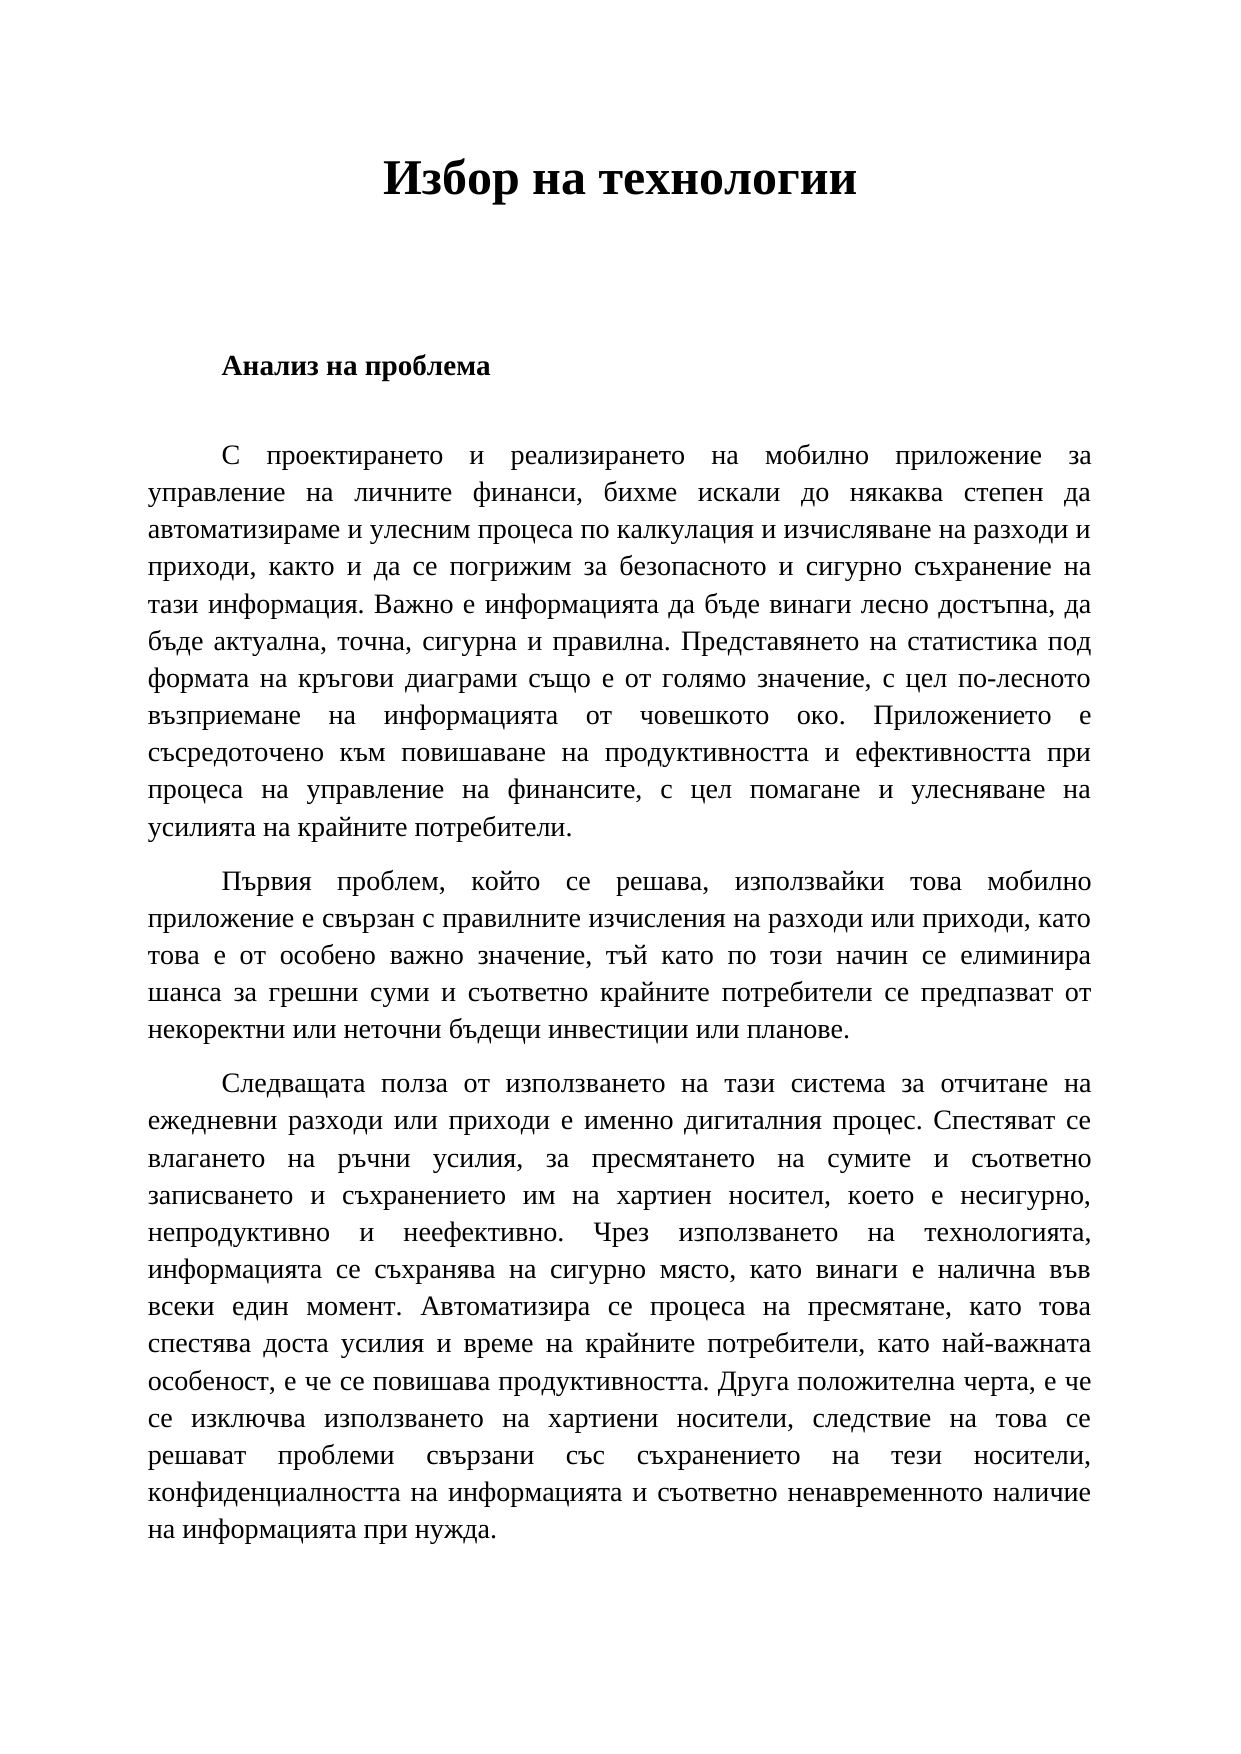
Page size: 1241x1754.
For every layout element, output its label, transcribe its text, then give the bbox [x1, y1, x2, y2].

text Първия проблем, който се решава, използвайки това мобилно приложение е свързан с правилните изчисления на разходи или приходи, като това е от особено важно значение, тъй като по този начин се елиминира шанса за грешни суми и съответно крайните потребители се предпазват от некоректни или неточни бъдещи инвестиции или планове. [148, 864, 1093, 1045]
text С проектирането и реализирането на мобилно приложение за управление на личните финанси, бихме искали до някаква степен да автоматизираме и улесним процеса по калкулация и изчисляване на разходи и приходи, както и да се погрижим за безопасното и сигурно съхранение на тази информация. Важно е информацията да бъде винаги лесно достъпна, да бъде актуална, точна, сигурна и правилна. Представянето на статистика под формата на кръгови диаграми също е от голямо значение, с цел по-лесното възприемане на информацията от човешкото око. Приложението е съсредоточено към повишаване на продуктивността и ефективността при процеса на управление на финансите, с цел помагане и улесняване на усилията на крайните потребители. [148, 438, 1093, 842]
subtitle Анализ на проблема [148, 348, 1093, 381]
text Следващата полза от използването на тази система за отчитане на ежедневни разходи или приходи е именно дигиталния процес. Спестяват се влагането на ръчни усилия, за пресмятането на сумите и съответно записването и съхранението им на хартиен носител, което е несигурно, непродуктивно и неефективно. Чрез използването на технологията, информацията се съхранява на сигурно място, като винаги е налична във всеки един момент. Автоматизира се процеса на пресмятане, като това спестява доста усилия и време на крайните потребители, като най-важната особеност, е че се повишава продуктивността. Друга положителна черта, е че се изключва използването на хартиени носители, следствие на това се решават проблеми свързани със съхранението на тези носители, конфиденциалността на информацията и съответно ненавременното наличие на информацията при нужда. [148, 1066, 1093, 1545]
subtitle Избор на технологии [148, 148, 1093, 205]
